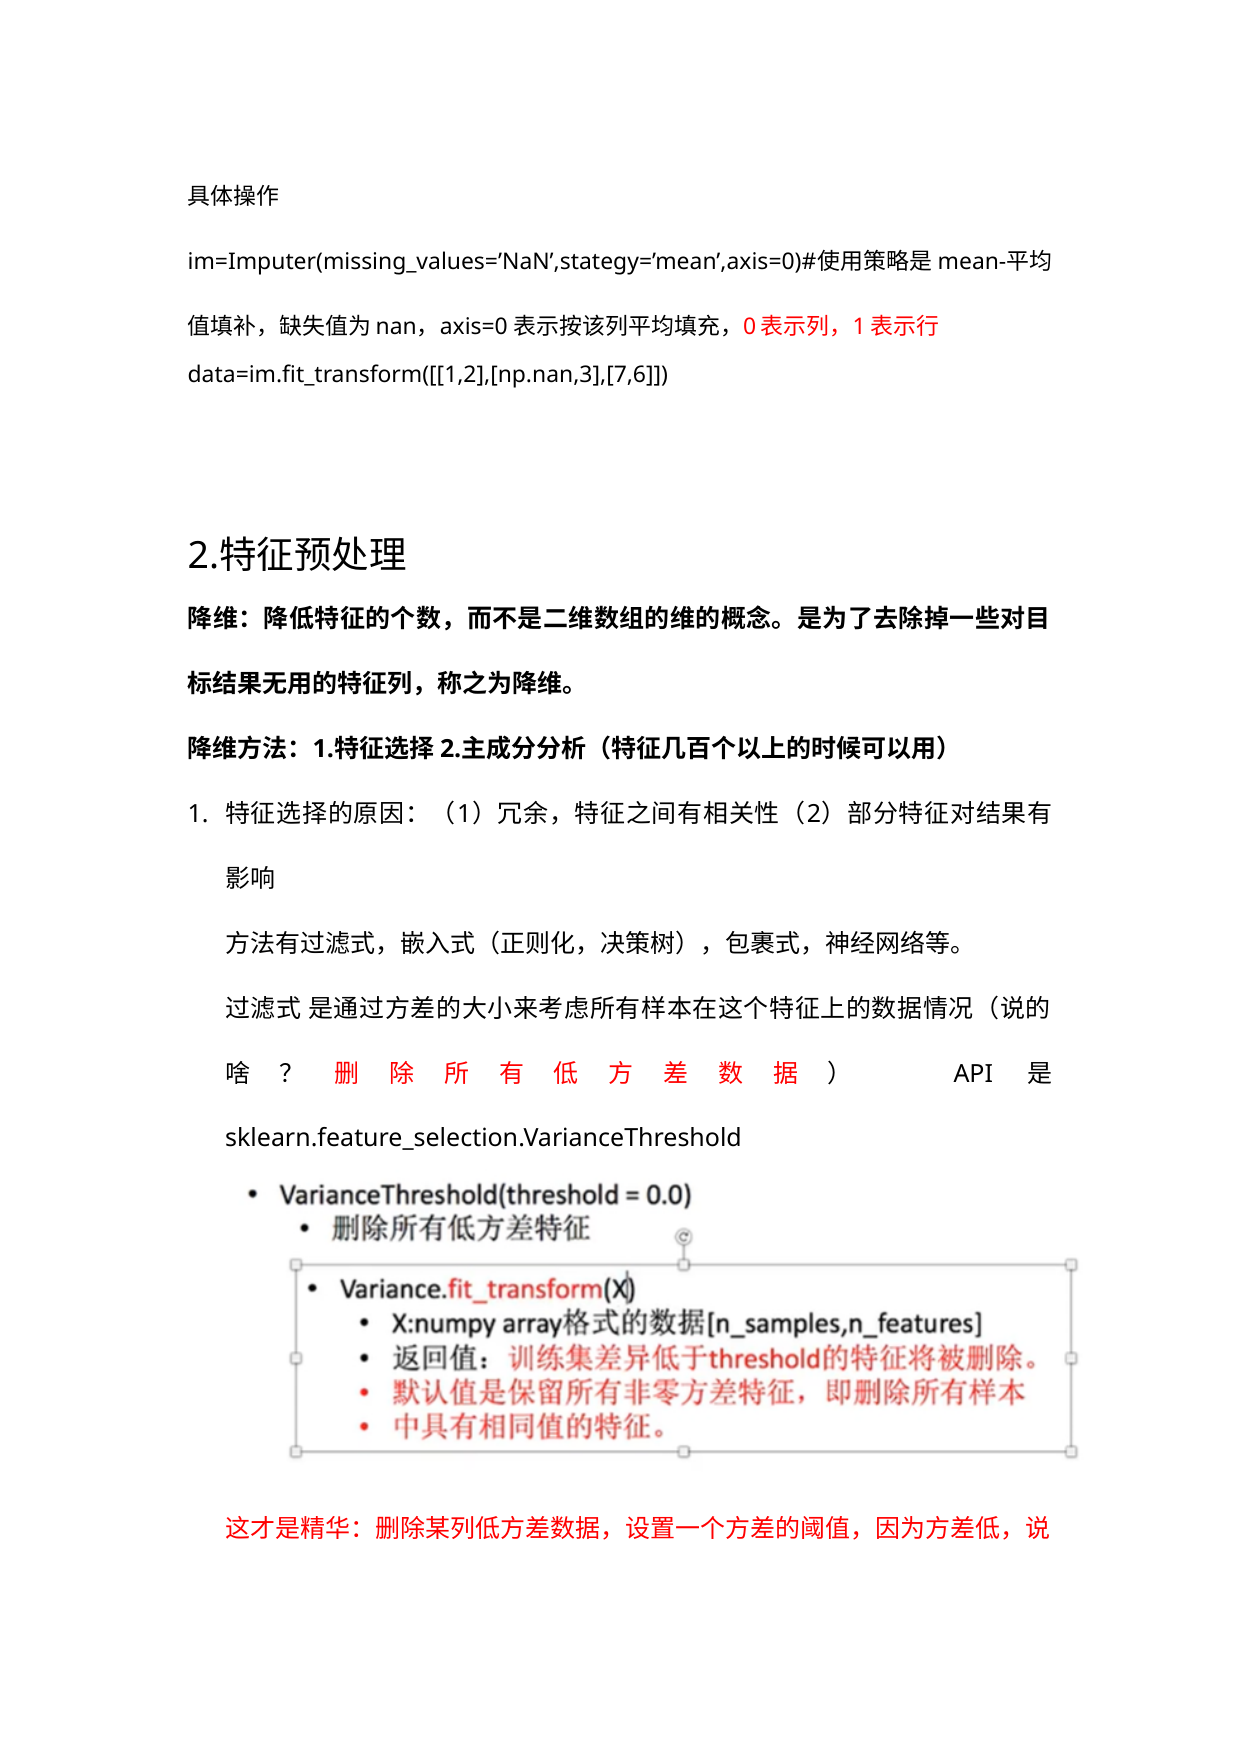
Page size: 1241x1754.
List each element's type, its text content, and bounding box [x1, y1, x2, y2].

text 具体操作 [187, 162, 1053, 227]
list 方法有过滤式，嵌入式（正则化，决策树），包裹式，神经网络等。 [225, 909, 1053, 974]
picture [225, 1169, 1091, 1492]
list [225, 1492, 1053, 1559]
text 降维方法：1.特征选择 2.主成分分析（特征几百个以上的时候可以用） [187, 714, 1053, 779]
text 降维：降低特征的个数，而不是二维数组的维的概念。是为了去除掉一些对目标结果无用的特征列，称之为降维。 [187, 584, 1053, 714]
text im=Imputer(missing_values=’NaN’,stategy=’mean’,axis=0)#使用策略是mean-平均值填补，缺失值为nan，axis=0 表示按该列平均填充，0表示列，1表示行 [187, 227, 1053, 357]
text 2.特征预处理 [187, 519, 1053, 584]
text data=im.fit_transform([[1,2],[np.nan,3],[7,6]]) [187, 357, 1053, 389]
list 过滤式 是通过方差的大小来考虑所有样本在这个特征上的数据情况（说的啥？删除所有低方差数据） API是sklearn.feature_selection.VarianceThreshold [225, 974, 1053, 1169]
list 特征选择的原因：（1）冗余，特征之间有相关性（2）部分特征对结果有影响 [187, 779, 1053, 909]
